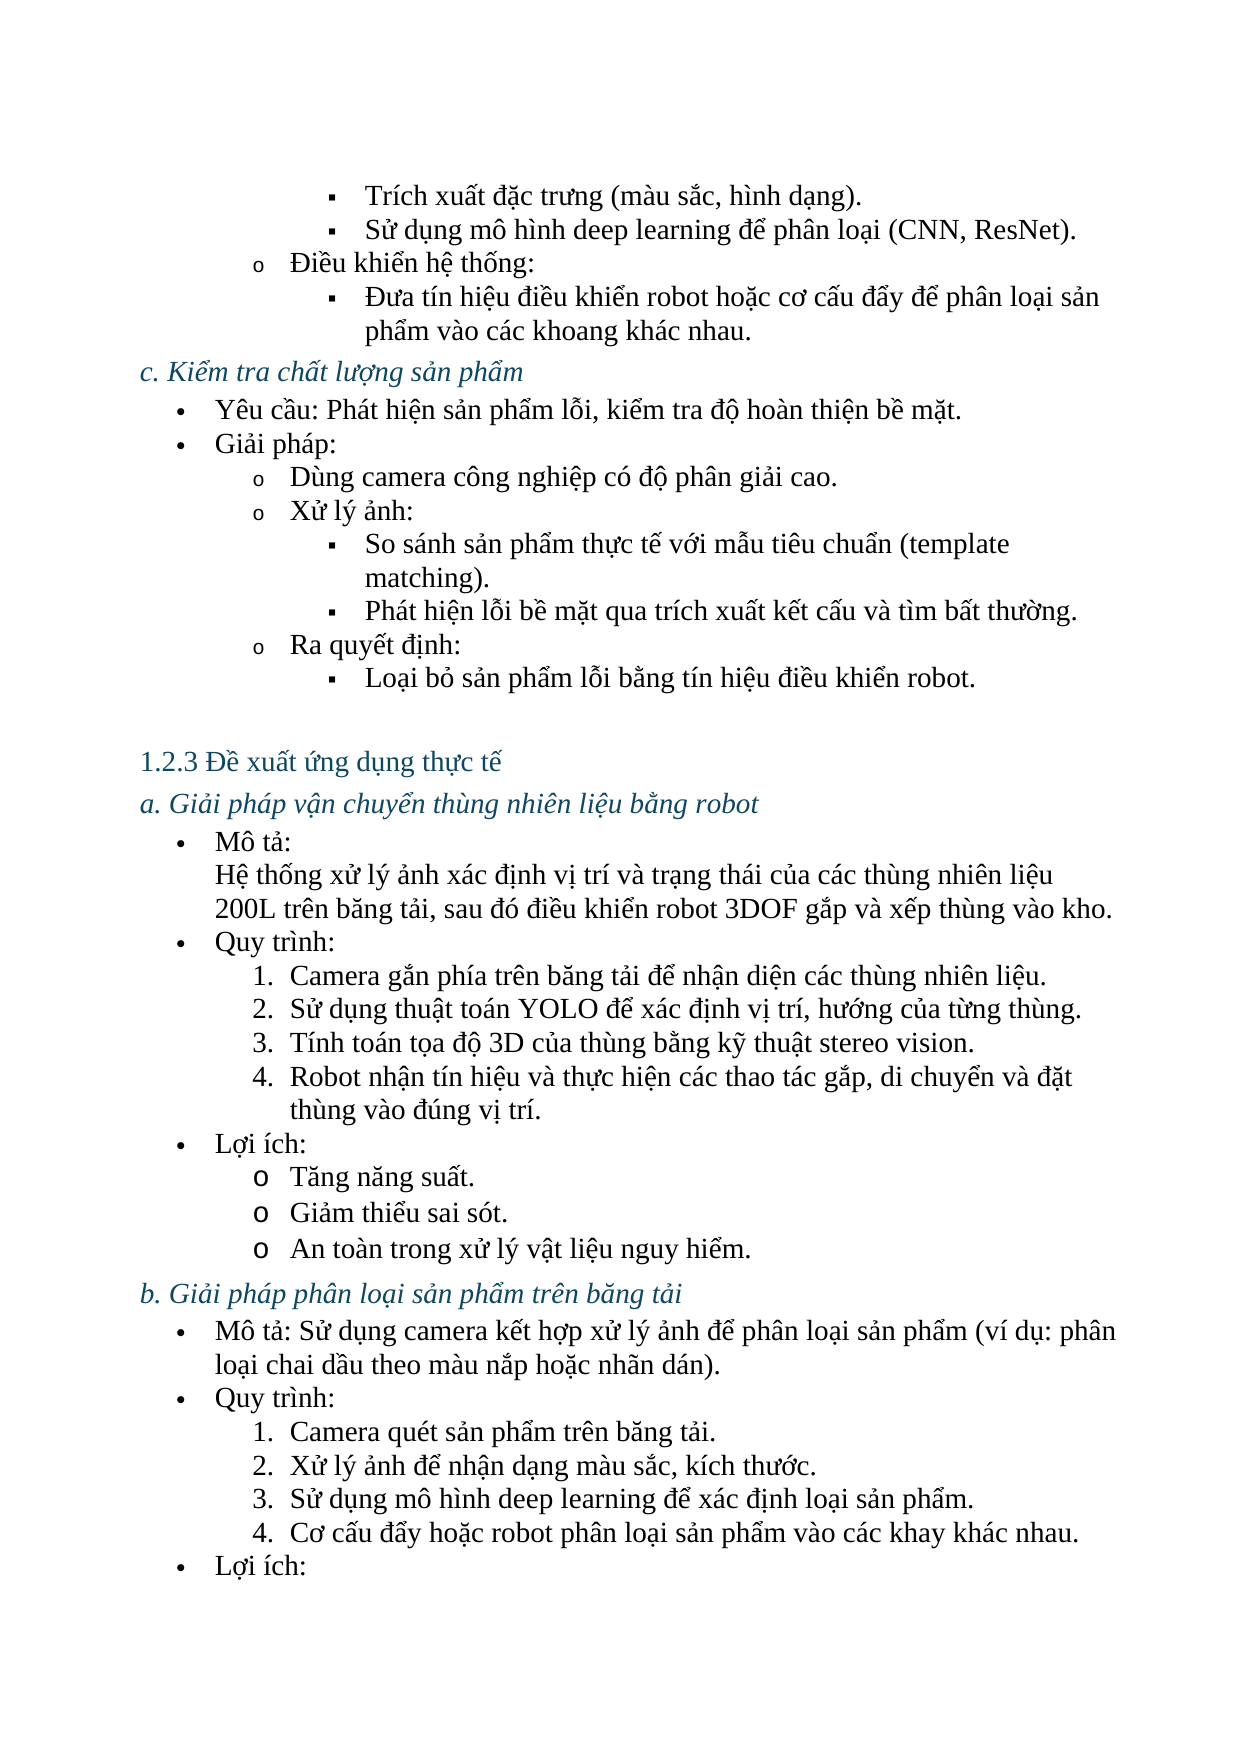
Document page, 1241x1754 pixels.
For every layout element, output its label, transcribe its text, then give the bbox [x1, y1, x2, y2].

list Giảm thiểu sai sót. [252, 1195, 1122, 1231]
list Đưa tín hiệu điều khiển robot hoặc cơ cấu đẩy để phân loại sản phẩm vào các khoang khác nhau. [327, 279, 1122, 346]
list Phát hiện lỗi bề mặt qua trích xuất kết cấu và tìm bất thường. [327, 593, 1122, 627]
list Lợi ích: [177, 1126, 1122, 1159]
list Mô tả: Hệ thống xử lý ảnh xác định vị trí và trạng thái của các thùng nhiên liệu 200L trên băng tải, sau đó điều khiển robot 3DOF gắp và xếp thùng vào kho. [177, 824, 1122, 924]
list Quy trình: [177, 1381, 1122, 1414]
subtitle a. Giải pháp vận chuyển thùng nhiên liệu bằng robot [139, 786, 1122, 820]
list Tăng năng suất. [252, 1159, 1122, 1195]
list Sử dụng thuật toán YOLO để xác định vị trí, hướng của từng thùng. [252, 992, 1122, 1025]
list Giải pháp: [177, 426, 1122, 459]
list Cơ cấu đẩy hoặc robot phân loại sản phẩm vào các khay khác nhau. [252, 1515, 1122, 1548]
list Sử dụng mô hình deep learning để phân loại (CNN, ResNet). [327, 212, 1122, 246]
list Dùng camera công nghiệp có độ phân giải cao. [252, 459, 1122, 493]
list Sử dụng mô hình deep learning để xác định loại sản phẩm. [252, 1481, 1122, 1515]
list Robot nhận tín hiệu và thực hiện các thao tác gắp, di chuyển và đặt thùng vào đúng vị trí. [252, 1059, 1122, 1126]
list Quy trình: [177, 924, 1122, 958]
list An toàn trong xử lý vật liệu nguy hiểm. [252, 1231, 1122, 1267]
subtitle c. Kiểm tra chất lượng sản phẩm [139, 354, 1122, 388]
list Ra quyết định: [252, 627, 1122, 661]
list Mô tả: Sử dụng camera kết hợp xử lý ảnh để phân loại sản phẩm (ví dụ: phân loại chai dầu theo màu nắp hoặc nhãn dán). [177, 1313, 1122, 1381]
subtitle 1.2.3 Đề xuất ứng dụng thực tế [139, 744, 1122, 778]
list Lợi ích: [177, 1548, 1122, 1582]
list Xử lý ảnh: [252, 493, 1122, 526]
subtitle b. Giải pháp phân loại sản phẩm trên băng tải [139, 1276, 1122, 1309]
list Tính toán tọa độ 3D của thùng bằng kỹ thuật stereo vision. [252, 1025, 1122, 1059]
list Xử lý ảnh để nhận dạng màu sắc, kích thước. [252, 1448, 1122, 1481]
list Camera quét sản phẩm trên băng tải. [252, 1414, 1122, 1448]
list So sánh sản phẩm thực tế với mẫu tiêu chuẩn (template matching). [327, 526, 1122, 593]
list Loại bỏ sản phẩm lỗi bằng tín hiệu điều khiển robot. [327, 661, 1122, 694]
list Trích xuất đặc trưng (màu sắc, hình dạng). [327, 178, 1122, 212]
list Điều khiển hệ thống: [252, 246, 1122, 279]
list Yêu cầu: Phát hiện sản phẩm lỗi, kiểm tra độ hoàn thiện bề mặt. [177, 392, 1122, 426]
list Camera gắn phía trên băng tải để nhận diện các thùng nhiên liệu. [252, 958, 1122, 992]
